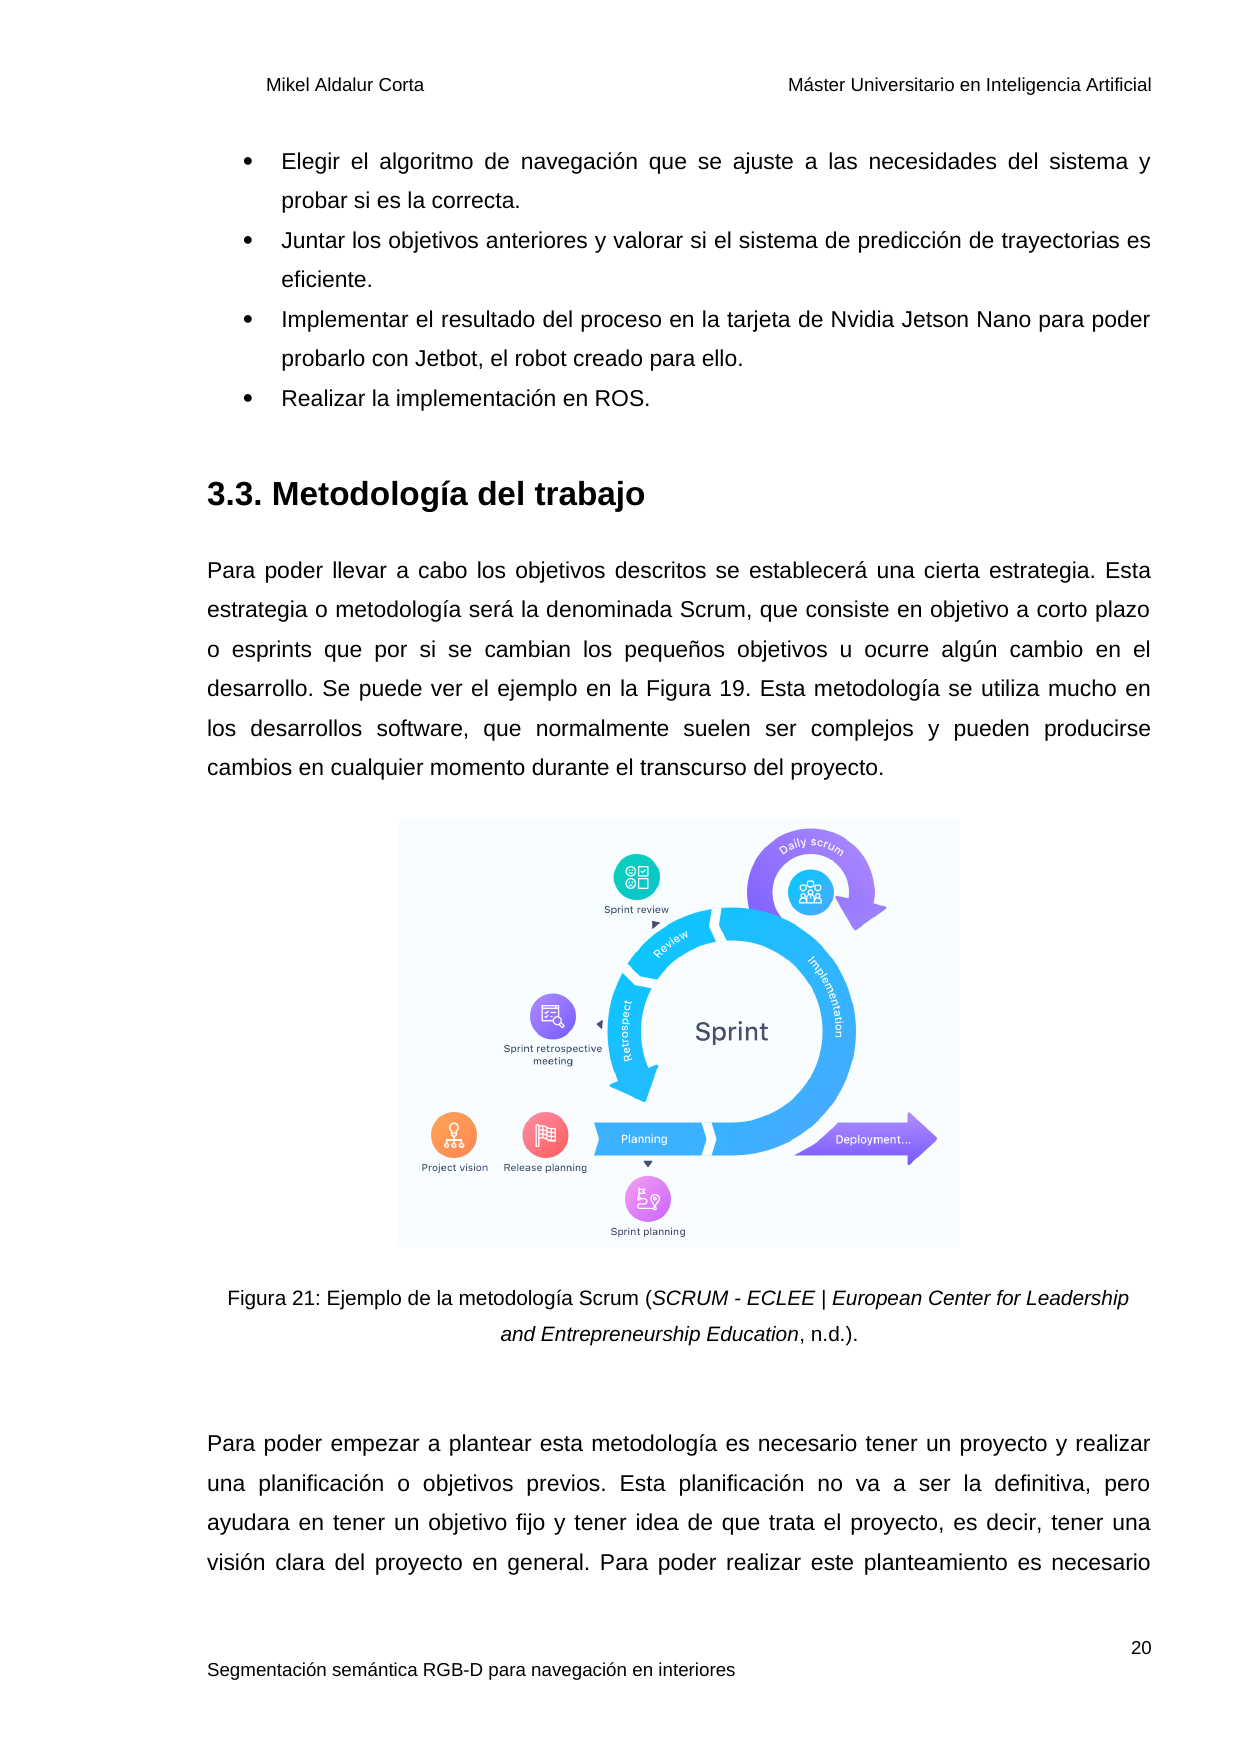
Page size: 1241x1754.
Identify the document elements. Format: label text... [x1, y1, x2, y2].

list Juntar los objetivos anteriores y valorar si el sistema de predicción de trayectorias es eficiente. [244, 227, 1152, 292]
list Realizar la implementación en ROS. [244, 384, 1152, 411]
subtitle 3.3. Metodología del trabajo [207, 474, 1152, 512]
text Para poder llevar a cabo los objetivos descritos se establecerá una cierta estrategia. Esta estrategia o metodología será la denominada Scrum, que consiste en objetivo a corto plazo o esprints que por si se cambian los pequeños objetivos u ocurre algún cambio en el desarrollo. Se puede ver el ejemplo en la Figura 19. Esta metodología se utiliza mucho en los desarrollos software, que normalmente suelen ser complejos y pueden producirse cambios en cualquier momento durante el transcurso del proyecto. [207, 557, 1152, 780]
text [207, 1430, 1152, 1575]
picture [398, 818, 960, 1248]
text Figura 21: Ejemplo de la metodología Scrum (SCRUM - ECLEE | European Center for Leadership and Entrepreneurship Education, n.d.). [207, 1286, 1152, 1346]
list Elegir el algoritmo de navegación que se ajuste a las necesidades del sistema y probar si es la correcta. [244, 148, 1152, 213]
list Implementar el resultado del proceso en la tarjeta de Nvidia Jetson Nano para poder probarlo con Jetbot, el robot creado para ello. [244, 306, 1152, 371]
